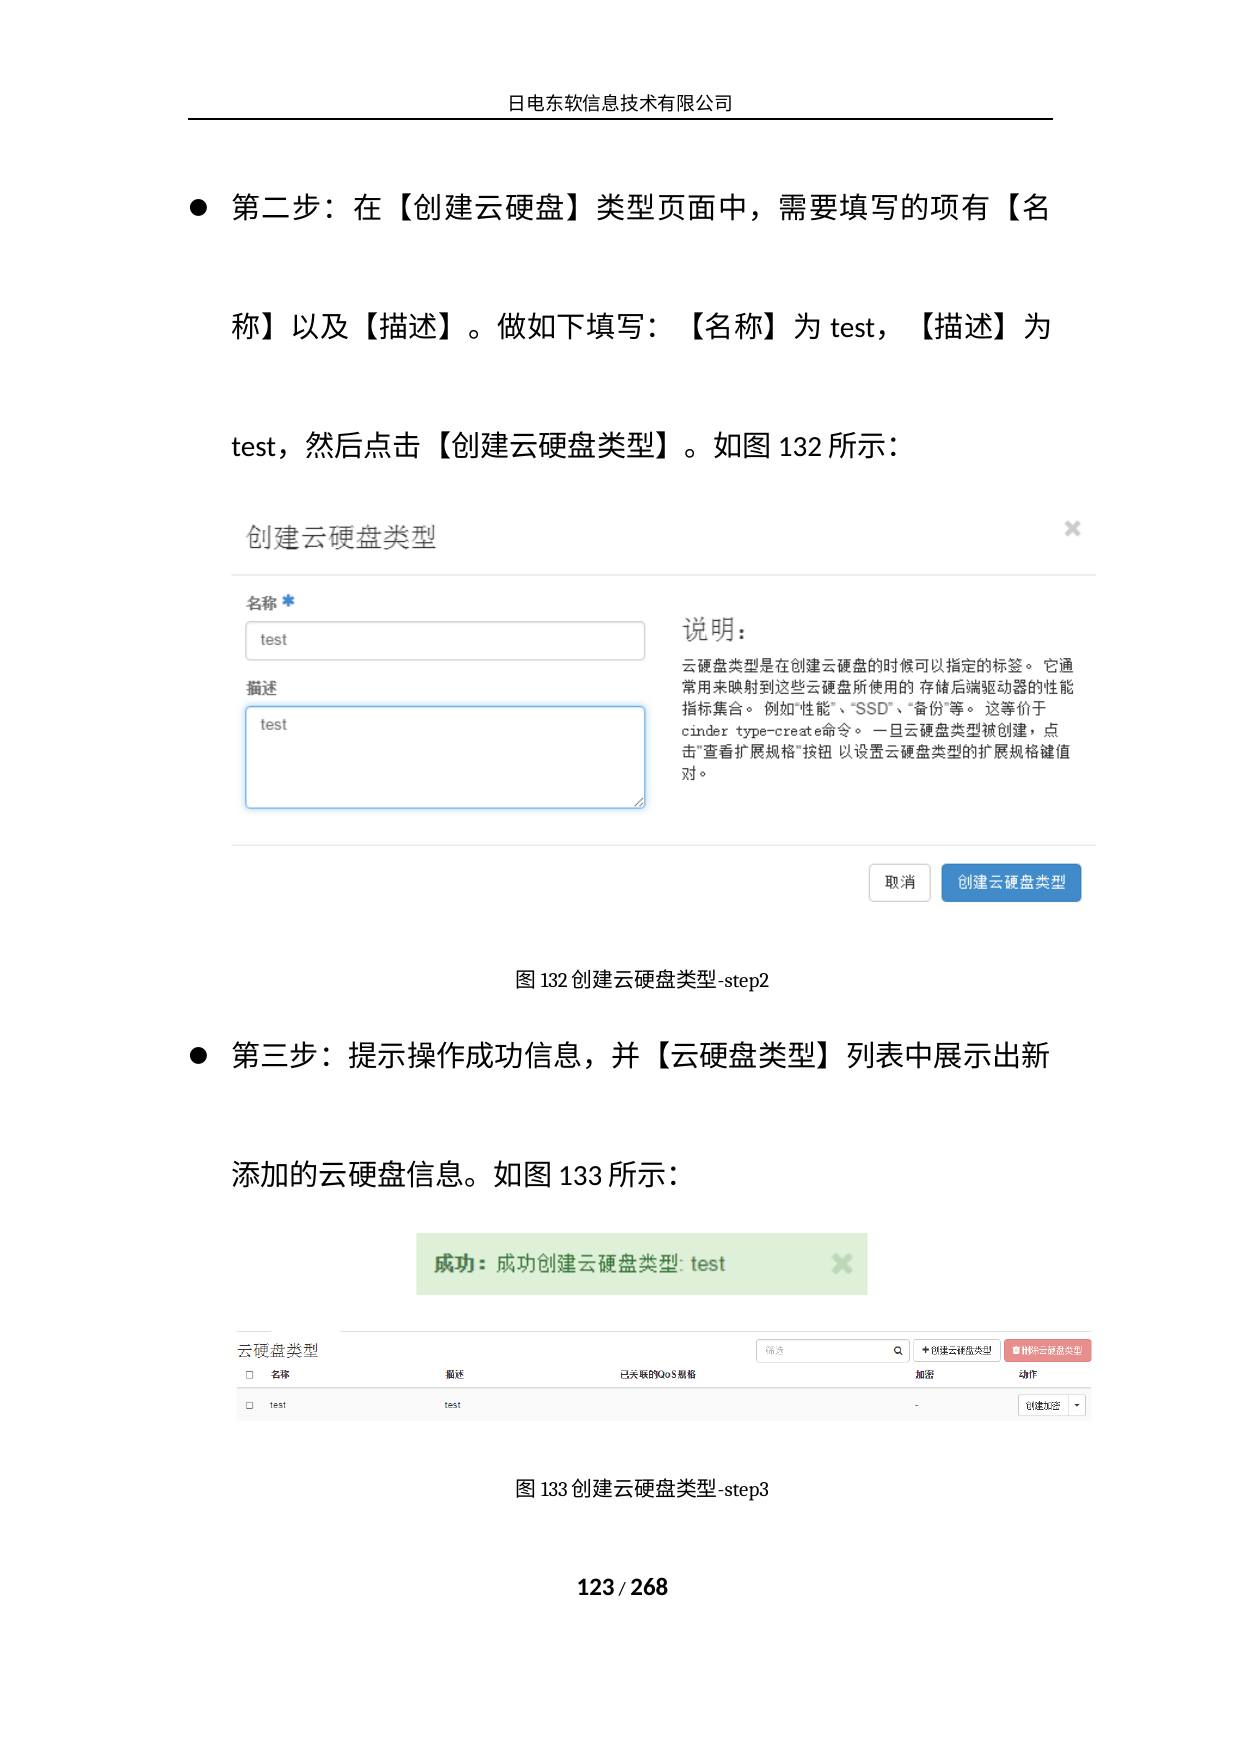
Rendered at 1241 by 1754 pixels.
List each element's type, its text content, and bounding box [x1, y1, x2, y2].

text 图 132创建云硬盘类型-step2 [231, 959, 1053, 999]
picture [416, 1233, 868, 1295]
text 图 133创建云硬盘类型-step3 [231, 1467, 1053, 1507]
picture [231, 504, 1097, 914]
list 第二步：在【创建云硬盘】类型页面中，需要填写的项有【名称】以及【描述】。做如下填写：【名称】为test，【描述】为test，然后点击【创建云硬盘类型】。如图132所示： [187, 166, 1053, 483]
list 第三步：提示操作成功信息，并【云硬盘类型】列表中展示出新添加的云硬盘信息。如图133所示： [187, 1014, 1053, 1212]
picture [231, 1330, 1097, 1421]
